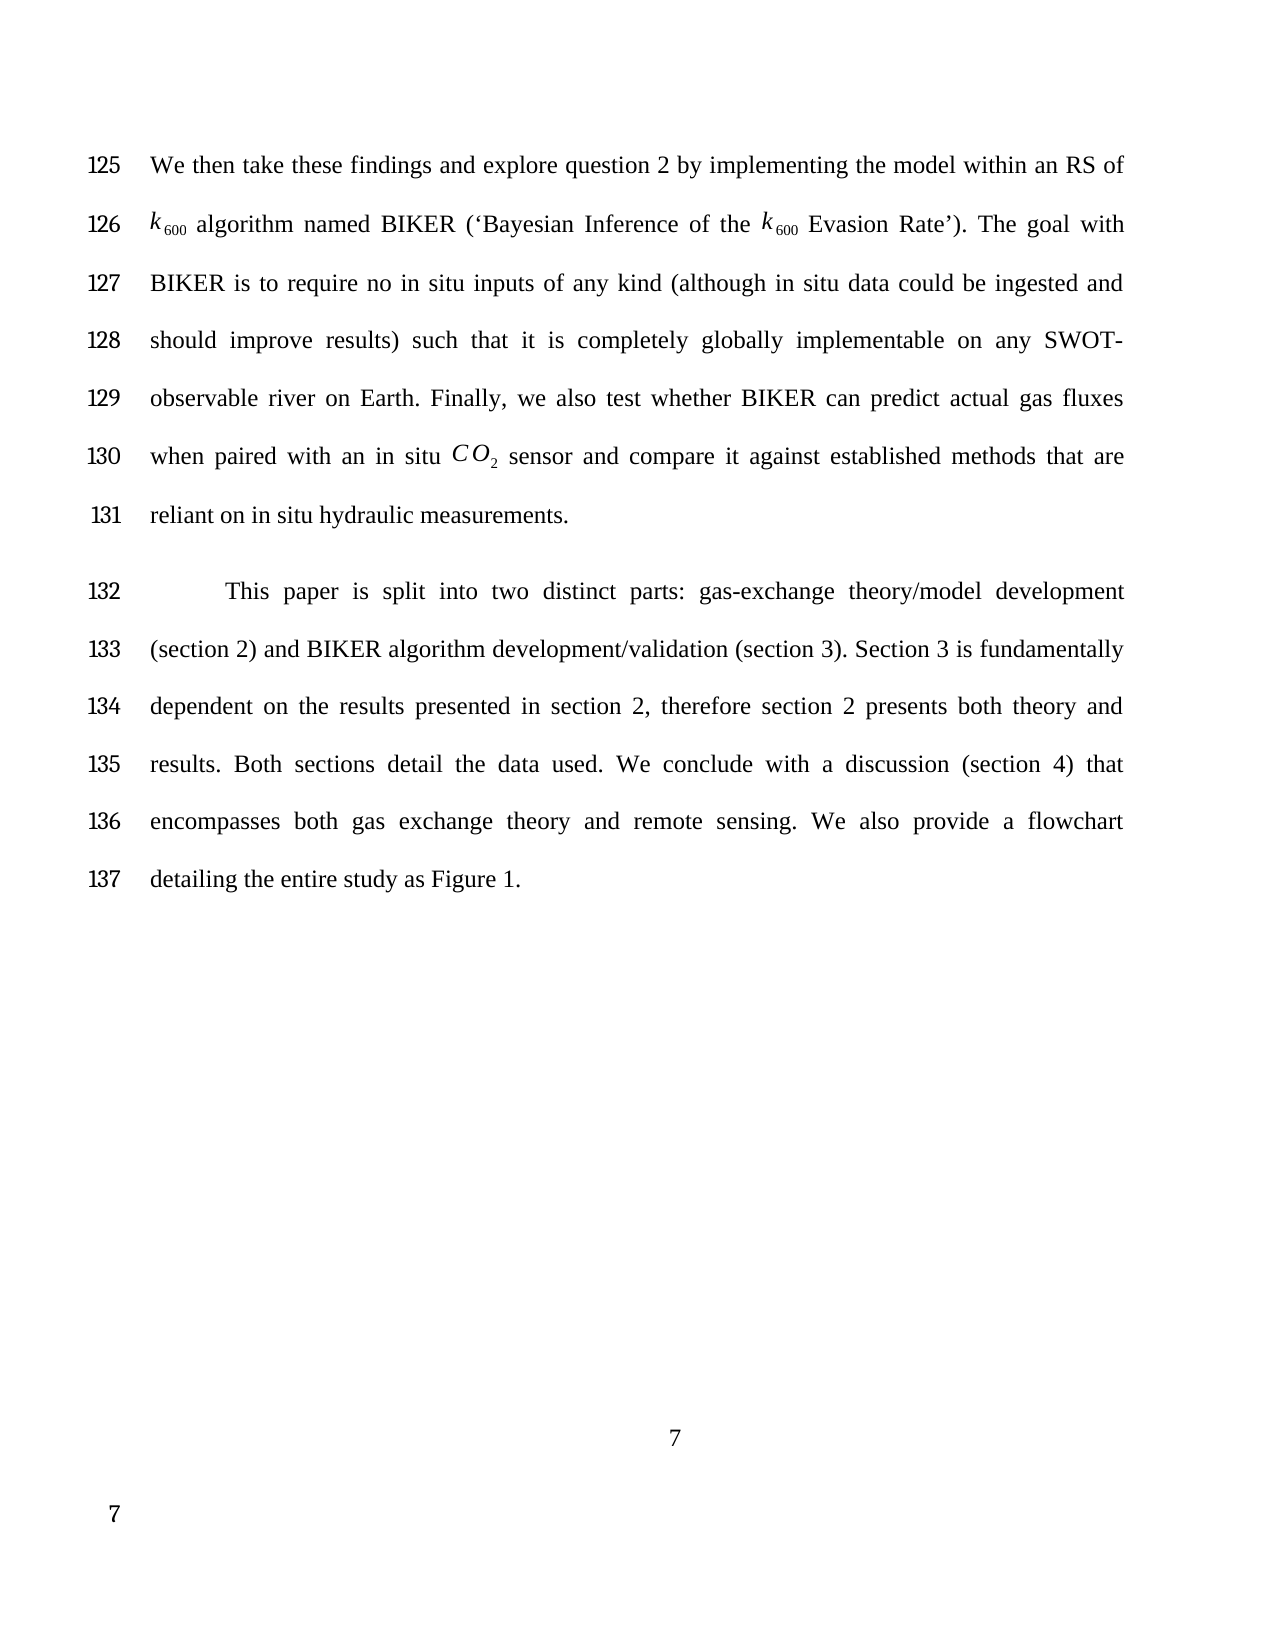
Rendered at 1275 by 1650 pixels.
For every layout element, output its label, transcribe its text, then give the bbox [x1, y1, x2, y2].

text This paper is split into two distinct parts: gas-exchange theory/model development (section 2) and BIKER algorithm development/validation (section 3). Section 3 is fundamentally dependent on the results presented in section 2, therefore section 2 presents both theory and results. Both sections detail the data used. We conclude with a discussion (section 4) that encompasses both gas exchange theory and remote sensing. We also provide a flowchart detailing the entire study as Figure 1. [150, 576, 1125, 893]
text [150, 150, 1125, 529]
